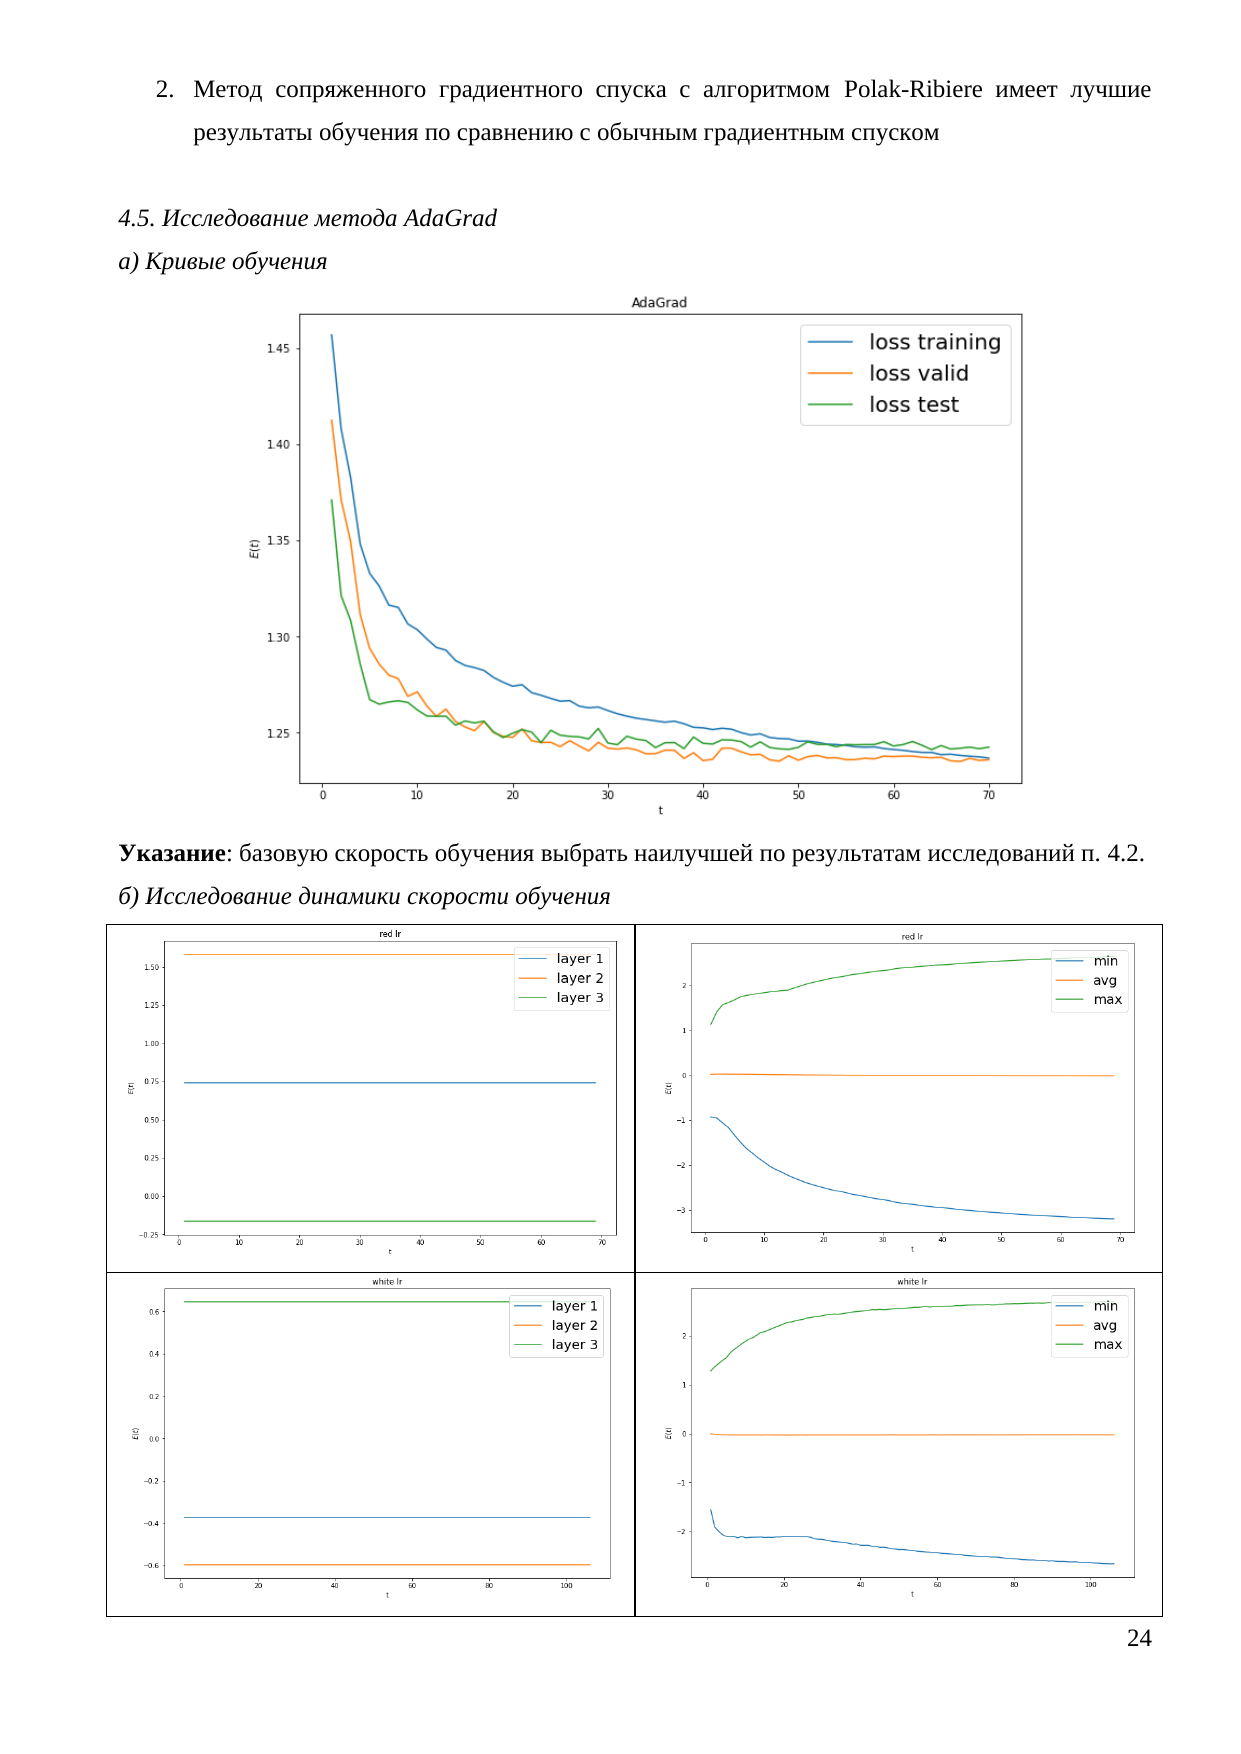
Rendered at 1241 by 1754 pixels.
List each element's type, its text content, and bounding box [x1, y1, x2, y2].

text а) Кривые обучения [118, 246, 1152, 275]
table_header [107, 925, 634, 1272]
table_header [636, 925, 1162, 1272]
picture [122, 925, 620, 1260]
picture [660, 928, 1138, 1257]
text Указание: базовую скорость обучения выбрать наилучшей по результатам исследований п. 4.2. [118, 838, 1152, 867]
list Метод сопряженного градиентного спуска с алгоритмом Polak-Ribiere имеет лучшие результаты обучения по сравнению с обычным градиентным спуском [156, 74, 1152, 146]
picture [660, 1274, 1138, 1602]
text 4.5. Исследование метода AdaGrad [118, 203, 1152, 232]
picture [241, 289, 1028, 824]
picture [127, 1273, 614, 1603]
text б) Исследование динамики скорости обучения [118, 881, 1152, 910]
table_cell [636, 1273, 1162, 1616]
table_cell [107, 1273, 634, 1616]
